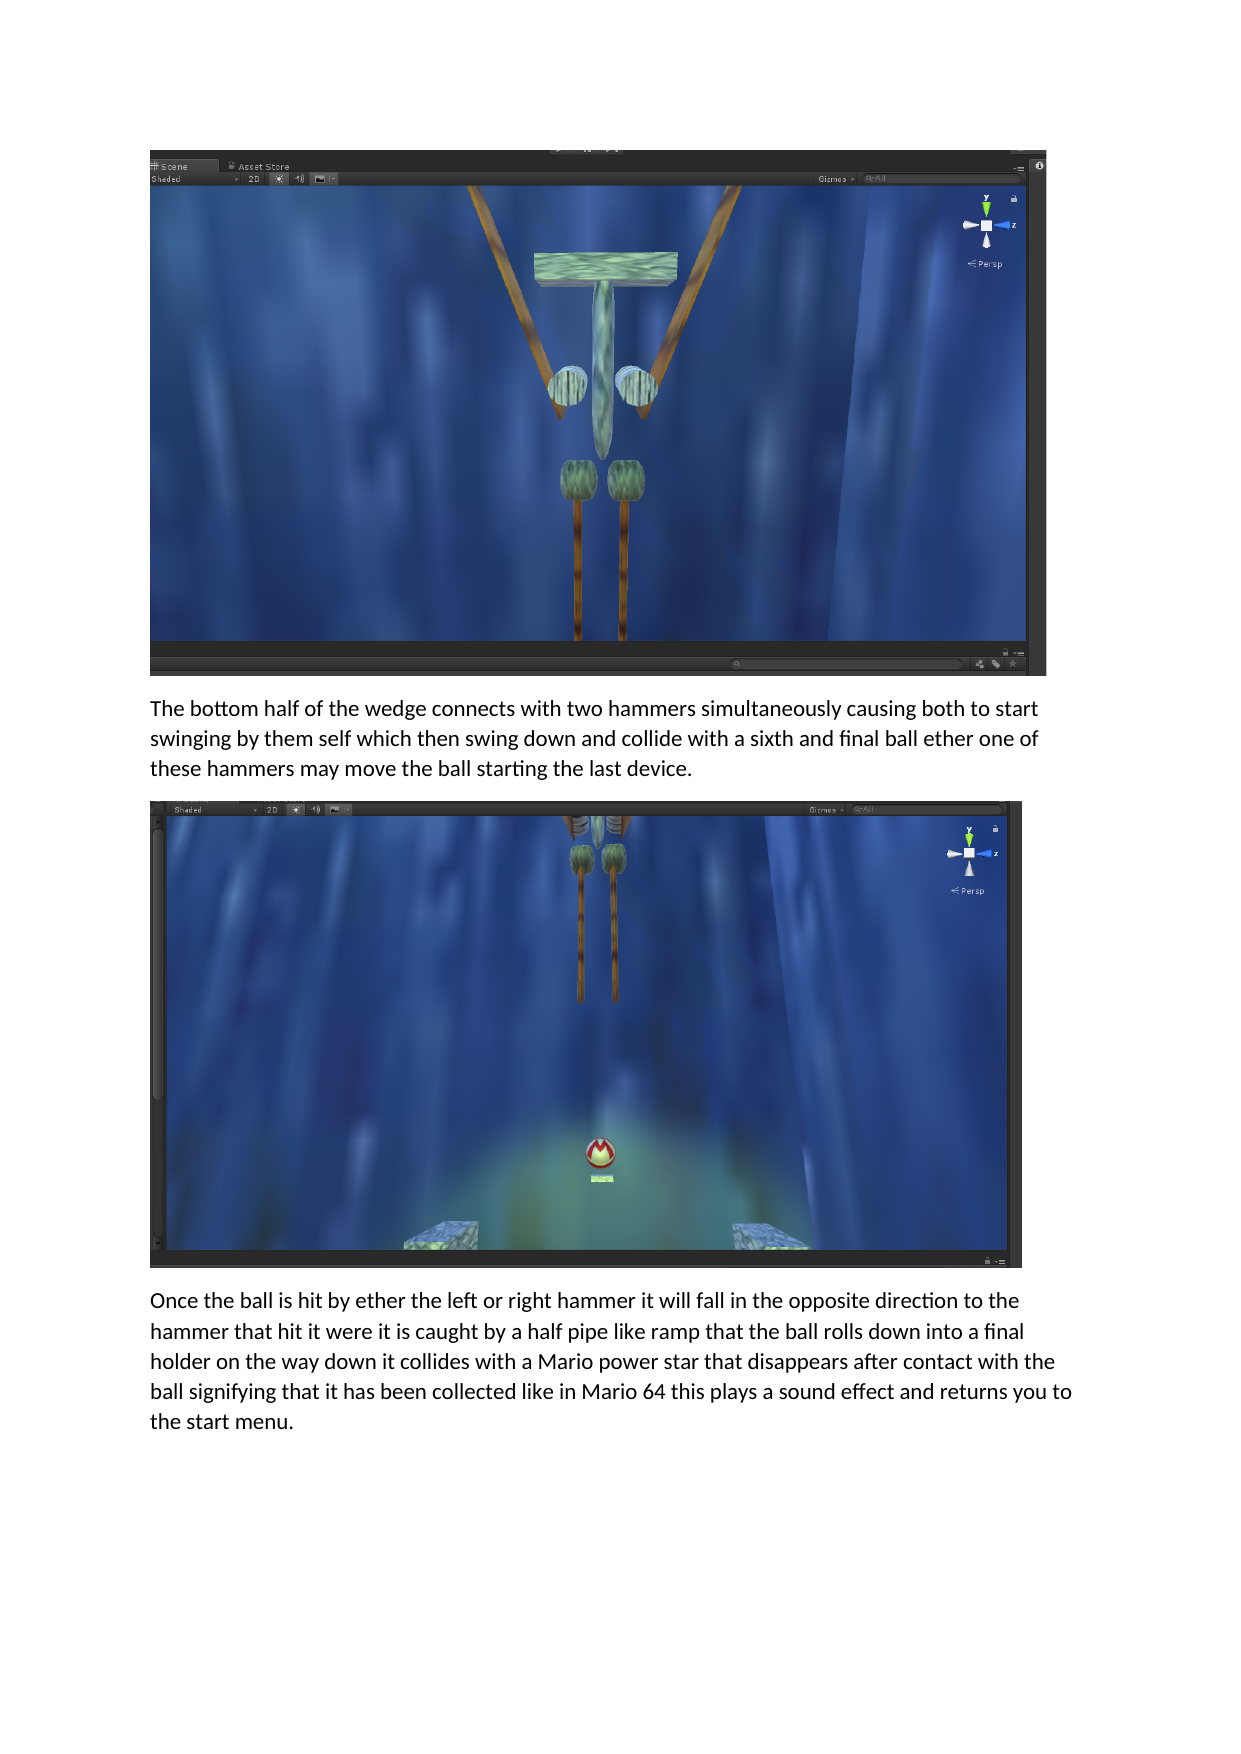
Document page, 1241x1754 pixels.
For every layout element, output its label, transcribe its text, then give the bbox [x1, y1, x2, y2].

picture [150, 801, 1022, 1268]
text The bottom half of the wedge connects with two hammers simultaneously causing both to start swinging by them self which then swing down and collide with a sixth and final ball ether one of these hammers may move the ball starting the last device. [150, 694, 1090, 782]
text Once the ball is hit by ether the left or right hammer it will fall in the opposite direction to the hammer that hit it were it is caught by a half pipe like ramp that the ball rolls down into a final holder on the way down it collides with a Mario power star that disappears after contact with the ball signifying that it has been collected like in Mario 64 this plays a sound effect and returns you to the start menu. [150, 1287, 1090, 1435]
picture [150, 150, 1047, 676]
